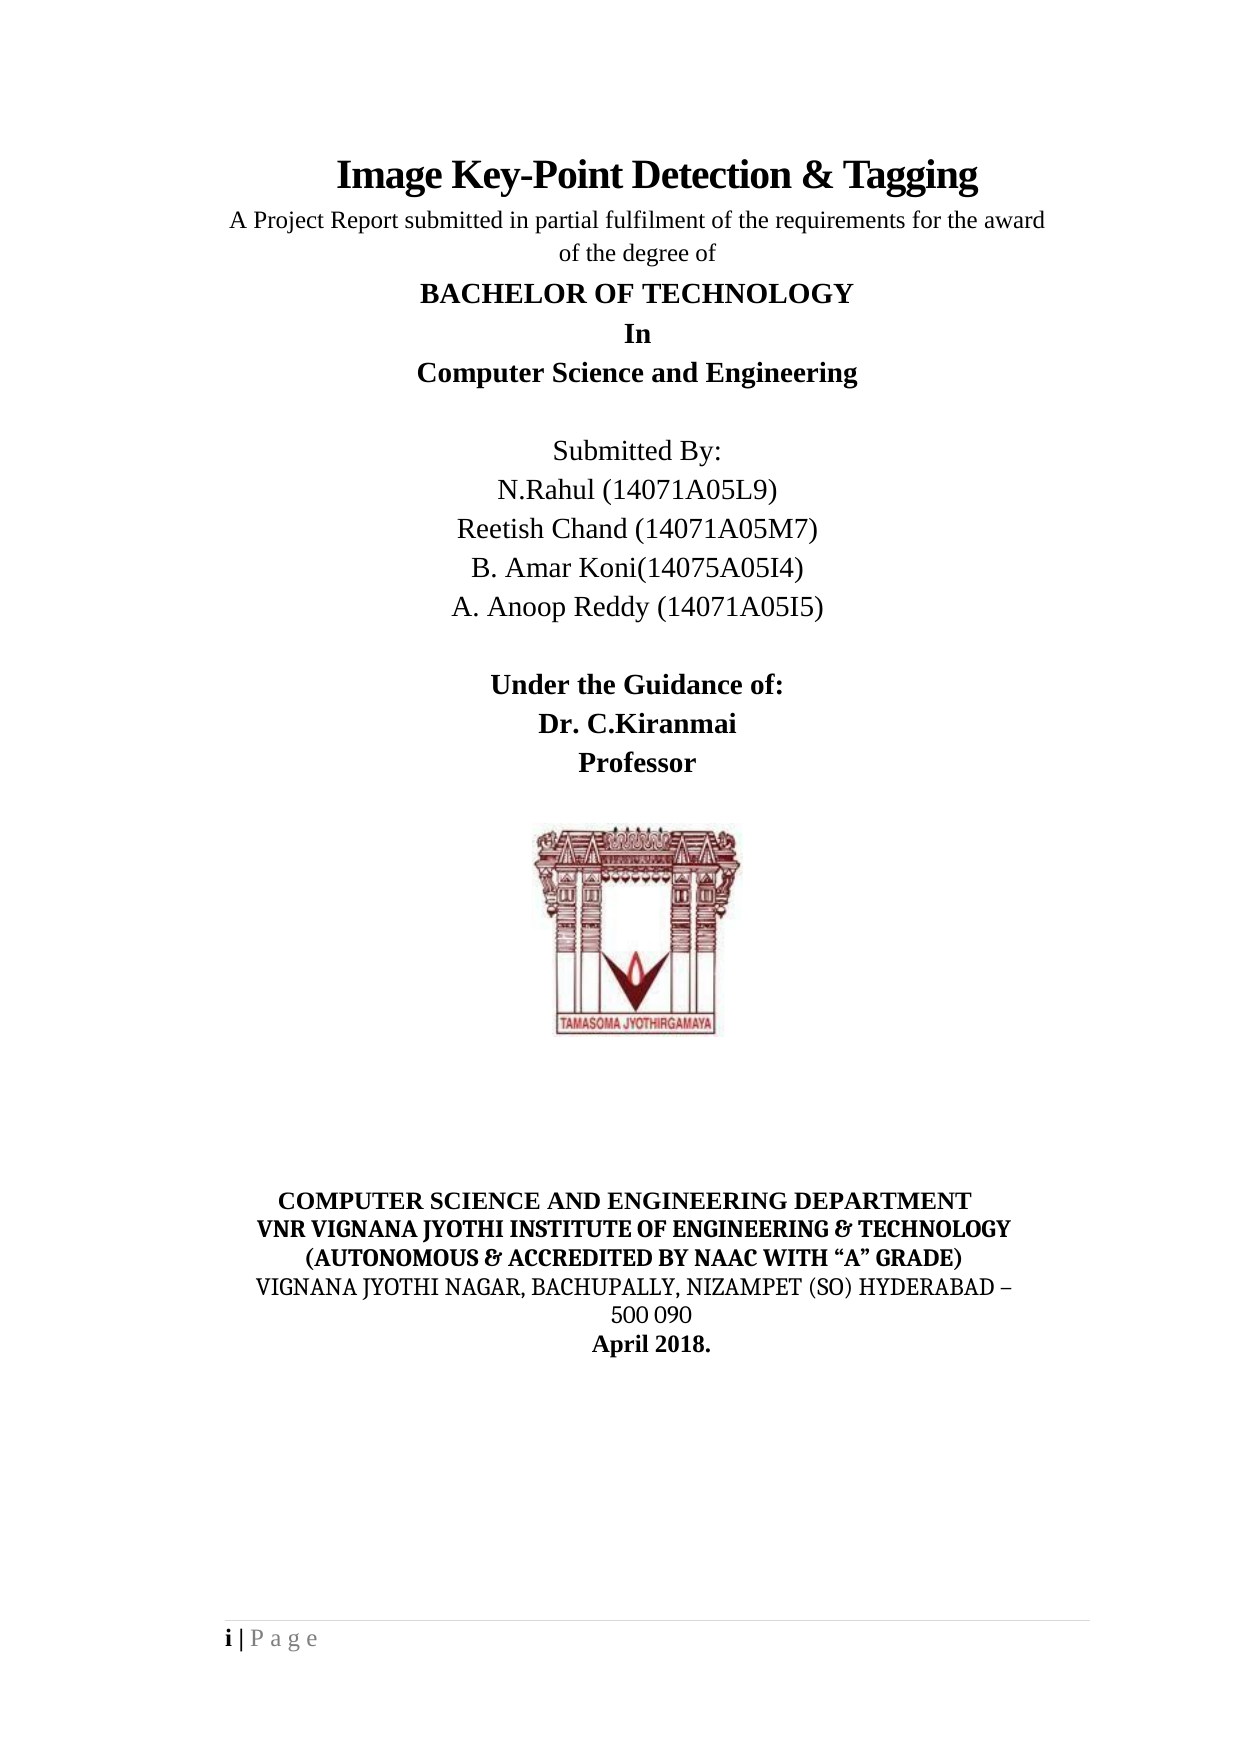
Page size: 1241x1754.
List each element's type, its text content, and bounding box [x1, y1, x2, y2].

text Submitted By: [225, 433, 1049, 466]
text BACHELOR OF TECHNOLOGY [225, 277, 1049, 310]
picture [531, 823, 743, 1037]
text April 2018. [225, 1330, 1078, 1358]
text A Project Report submitted in partial fulfilment of the requirements for the award of the degree of [225, 205, 1049, 267]
text COMPUTER SCIENCE AND ENGINEERING DEPARTMENT [234, 1186, 1015, 1215]
text Dr. C.Kiranmai [225, 706, 1049, 740]
text N.Rahul (14071A05L9) [225, 472, 1049, 506]
title Image Key-Point Detection & Tagging [225, 150, 1090, 198]
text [256, 1273, 1078, 1301]
text Computer Science and Engineering [225, 355, 1049, 388]
text Under the Guidance of: [225, 667, 1049, 701]
text A. Anoop Reddy (14071A05I5) [225, 589, 1049, 623]
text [225, 1215, 1043, 1244]
text Professor [225, 745, 1049, 779]
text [225, 1244, 1043, 1273]
text B. Amar Koni(14075A05I4) [225, 550, 1049, 584]
text Reetish Chand (14071A05M7) [225, 511, 1049, 544]
text 500 090 [225, 1301, 1078, 1329]
text In [225, 316, 1049, 349]
